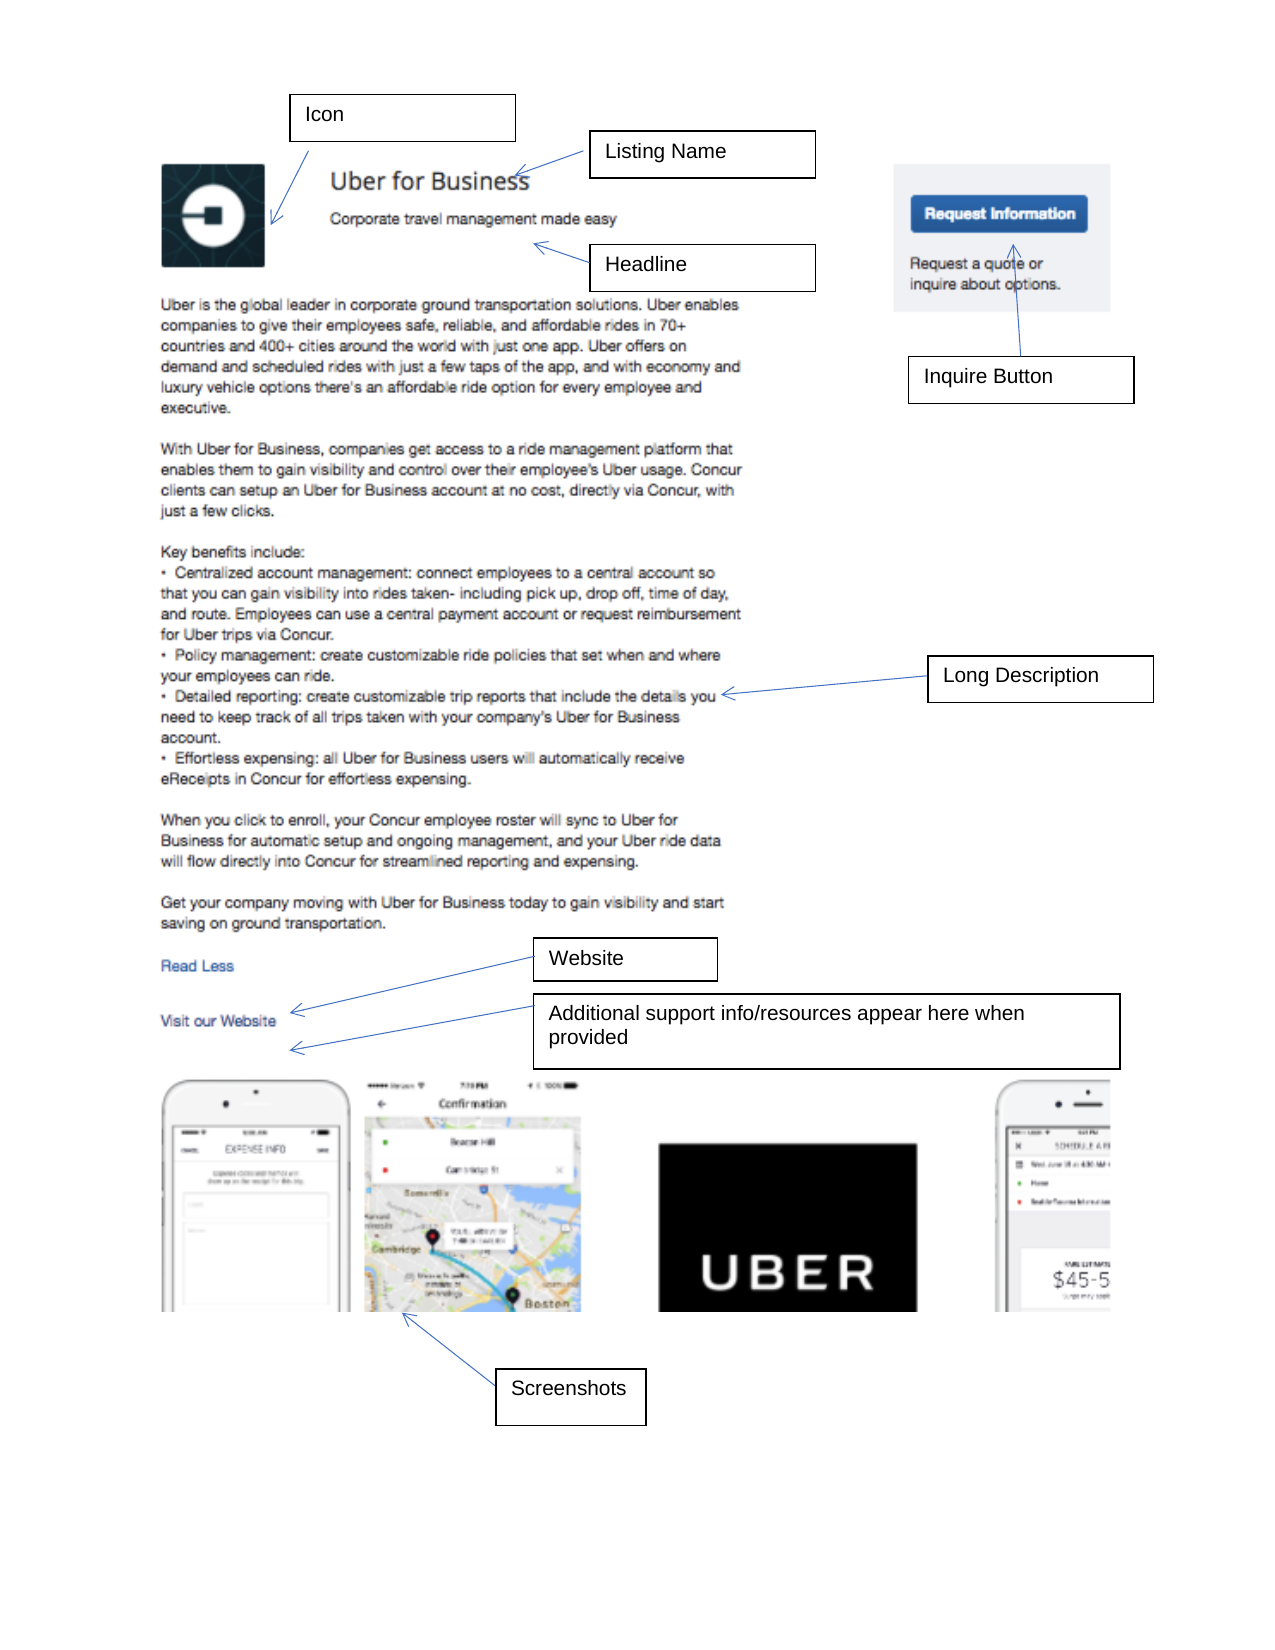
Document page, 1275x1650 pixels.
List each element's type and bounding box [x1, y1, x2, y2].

picture [150, 150, 1125, 1312]
